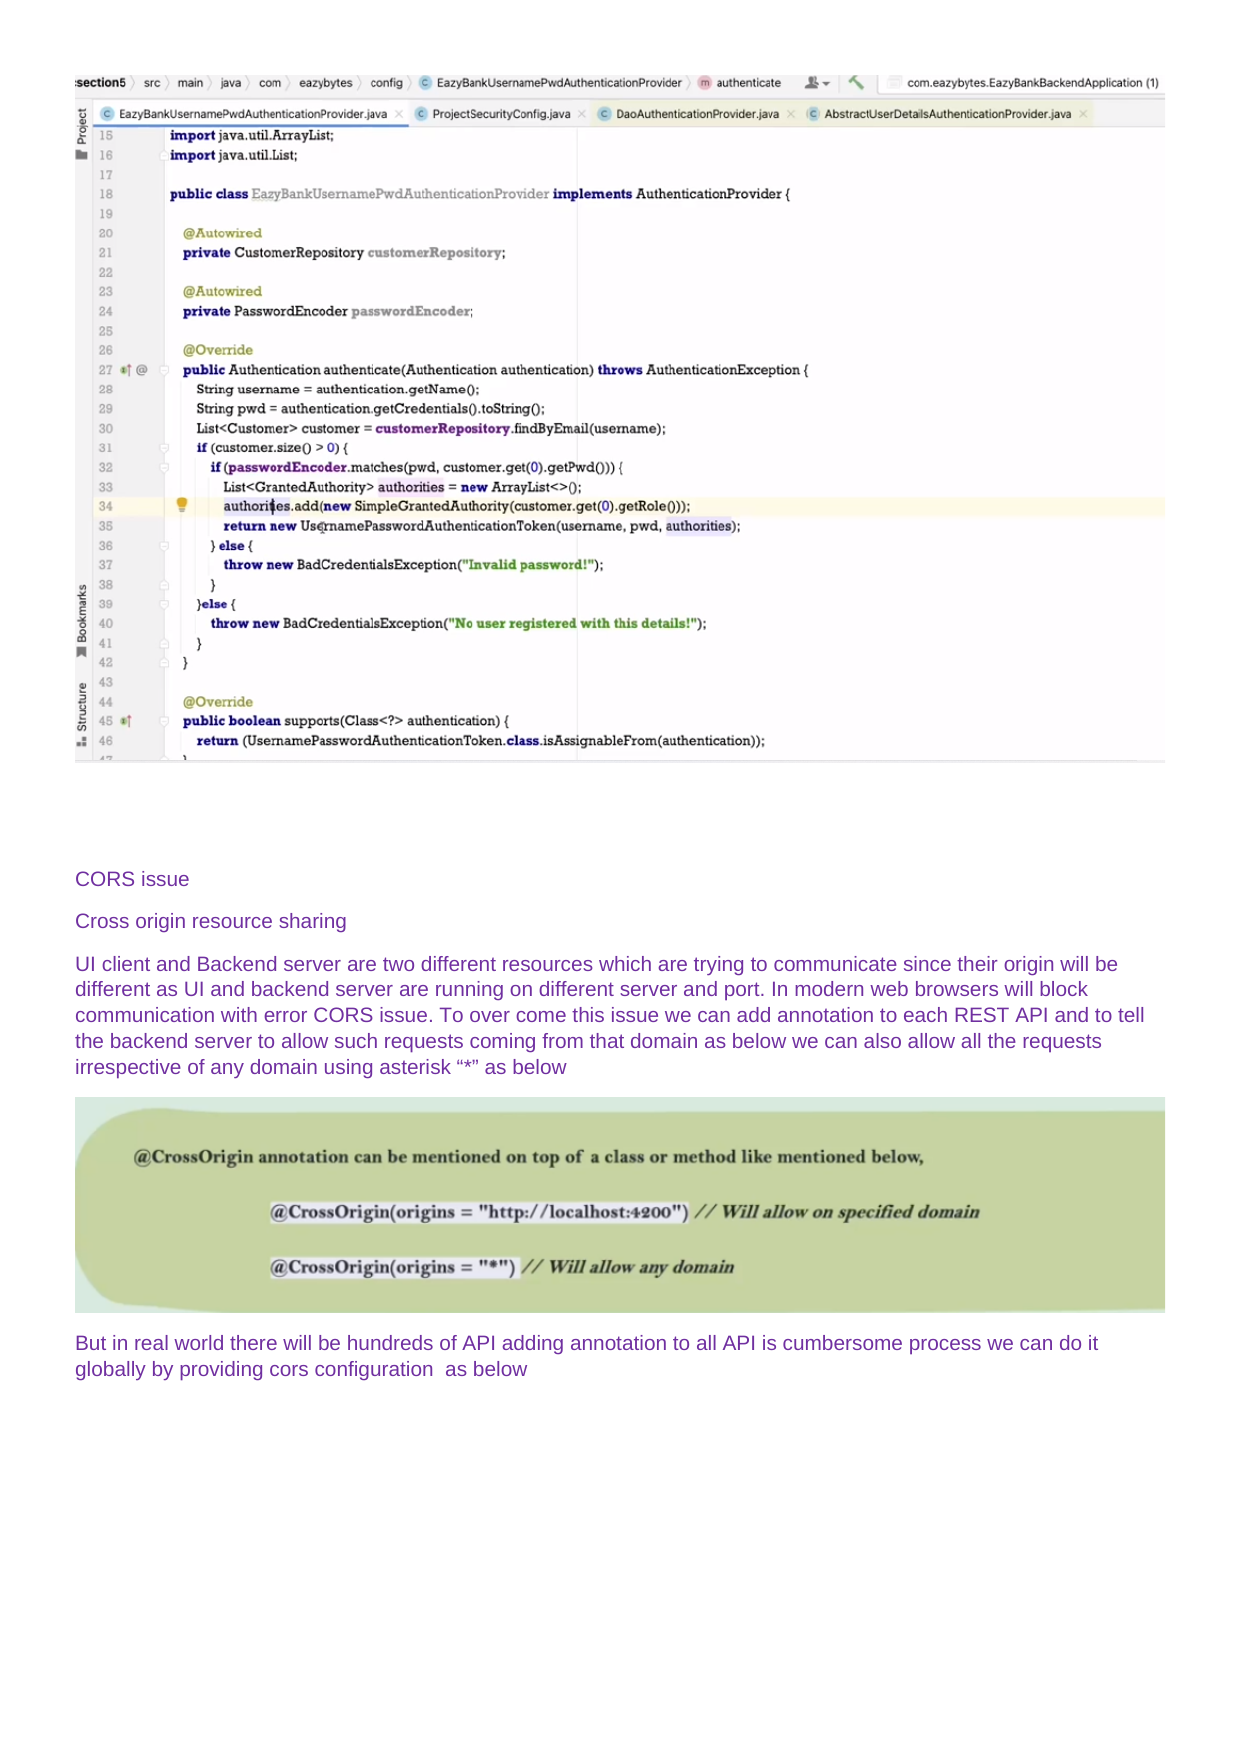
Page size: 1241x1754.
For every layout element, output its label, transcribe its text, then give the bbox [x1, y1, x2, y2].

text Cross origin resource sharing [75, 909, 1165, 933]
text But in real world there will be hundreds of API adding annotation to all API is cumbersome process we can do it globally by providing cors configuration as below [75, 1331, 1165, 1381]
picture [75, 75, 1166, 763]
text CORS issue [75, 866, 1165, 890]
picture [75, 1097, 1166, 1313]
text UI client and Backend server are two different resources which are trying to communicate since their origin will be different as UI and backend server are running on different server and port. In modern web browsers will block communication with error CORS issue. To over come this issue we can add annotation to each REST API and to tell the backend server to allow such requests coming from that domain as below we can also allow all the requests irrespective of any domain using asterisk “*” as below [75, 951, 1165, 1079]
